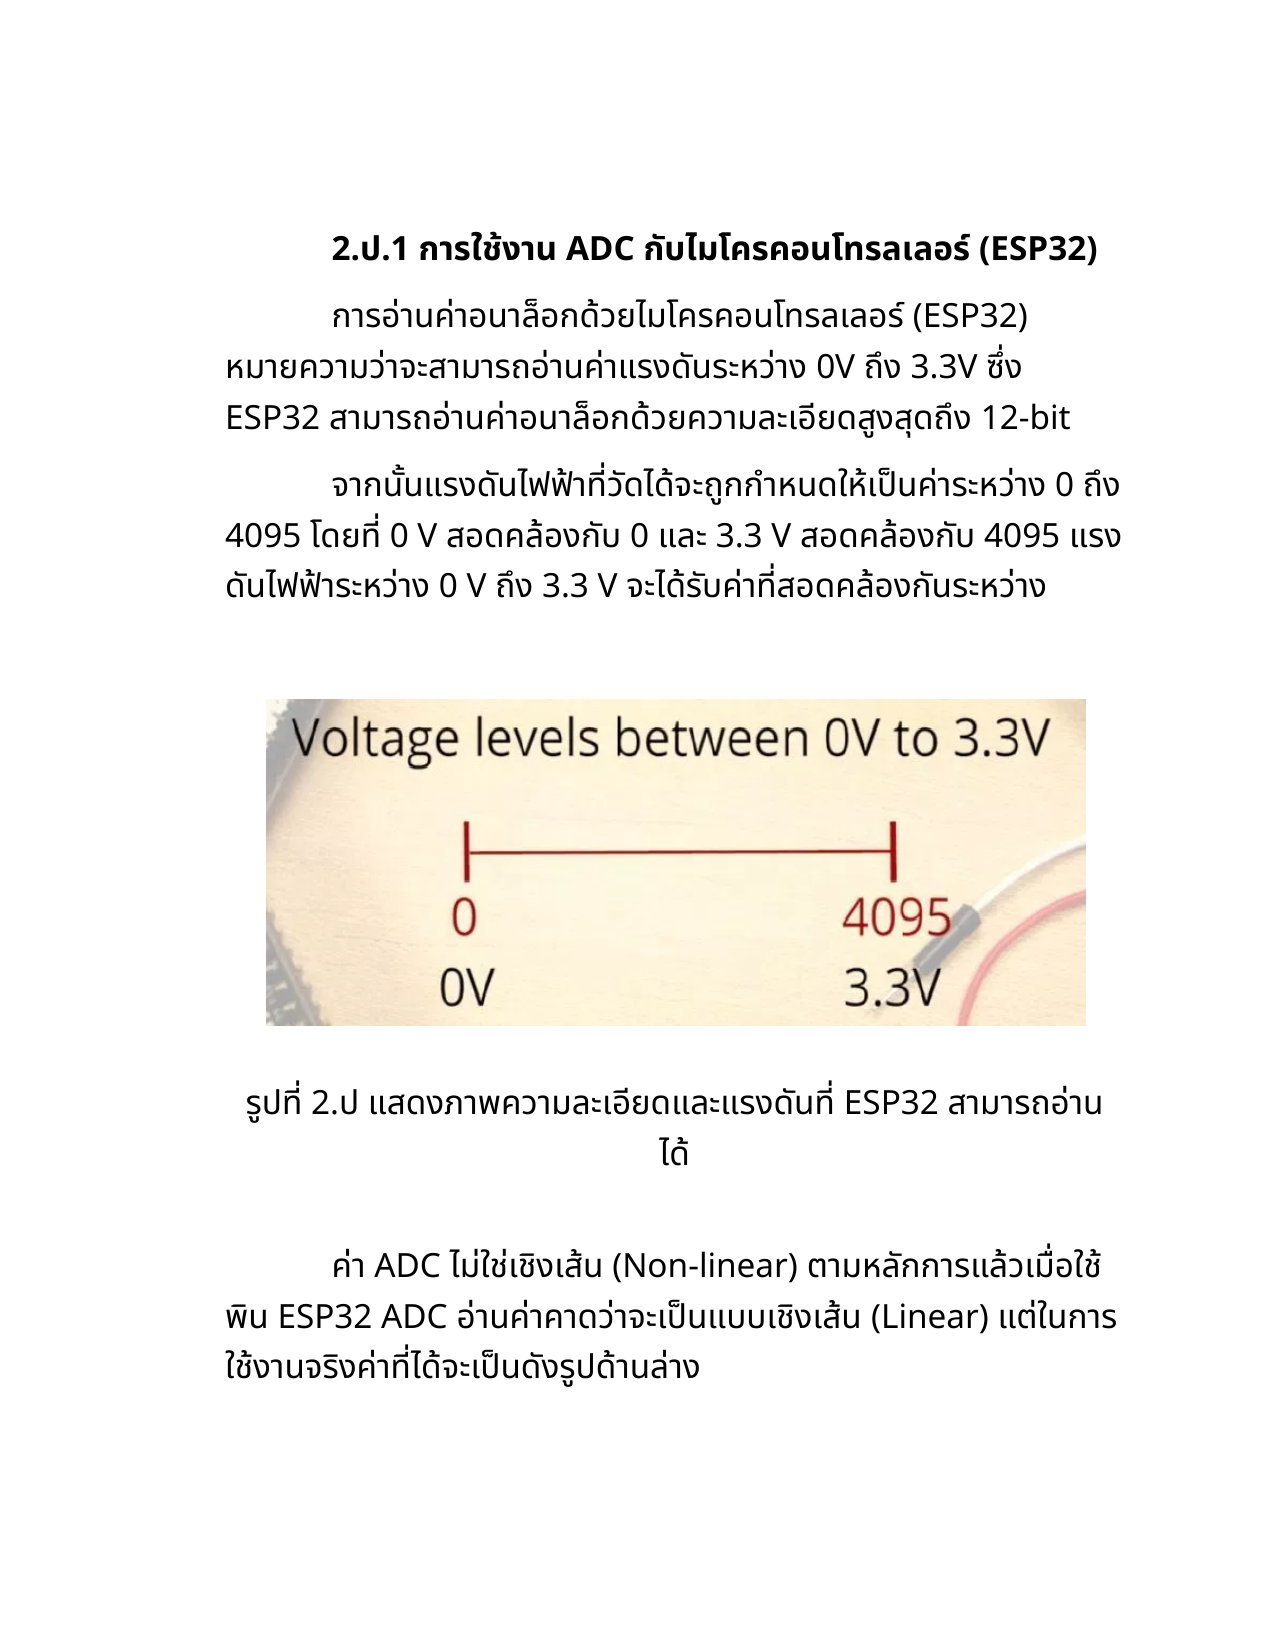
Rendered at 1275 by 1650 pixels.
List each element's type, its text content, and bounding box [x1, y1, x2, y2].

table_header รูปที่ 2.ป แสดงภาพความละเอียดและแรงดันที่ ESP32 สามารถอ่านได้ [225, 691, 1124, 1180]
text การอ่านค่าอนาล็อกด้วยไมโครคอนโทรลเลอร์ (ESP32) หมายความว่าจะสามารถอ่านค่าแรงดันระหว่าง 0V ถึง 3.3V ซึ่ง ESP32 สามารถอ่านค่าอนาล็อกด้วยความละเอียดสูงสุดถึง 12-bit [225, 292, 1125, 444]
text ค่า ADC ไม่ใช่เชิงเส้น (Non-linear) ตามหลักการแล้วเมื่อใช้พิน ESP32 ADC อ่านค่าคาดว่าจะเป็นแบบเชิงเส้น (Linear) แต่ในการใช้งานจริงค่าที่ได้จะเป็นดังรูปด้านล่าง [225, 1242, 1125, 1394]
picture [257, 691, 1092, 1034]
text 2.ป.1 การใช้งาน ADC กับไมโครคอนโทรลเลอร์ (ESP32) [225, 225, 1125, 276]
text จากนั้นแรงดันไฟฟ้าที่วัดได้จะถูกกำหนดให้เป็นค่าระหว่าง 0 ถึง 4095 โดยที่ 0 V สอดคล้องกับ 0 และ 3.3 V สอดคล้องกับ 4095 แรงดันไฟฟ้าระหว่าง 0 V ถึง 3.3 V จะได้รับค่าที่สอดคล้องกันระหว่าง [225, 461, 1125, 613]
